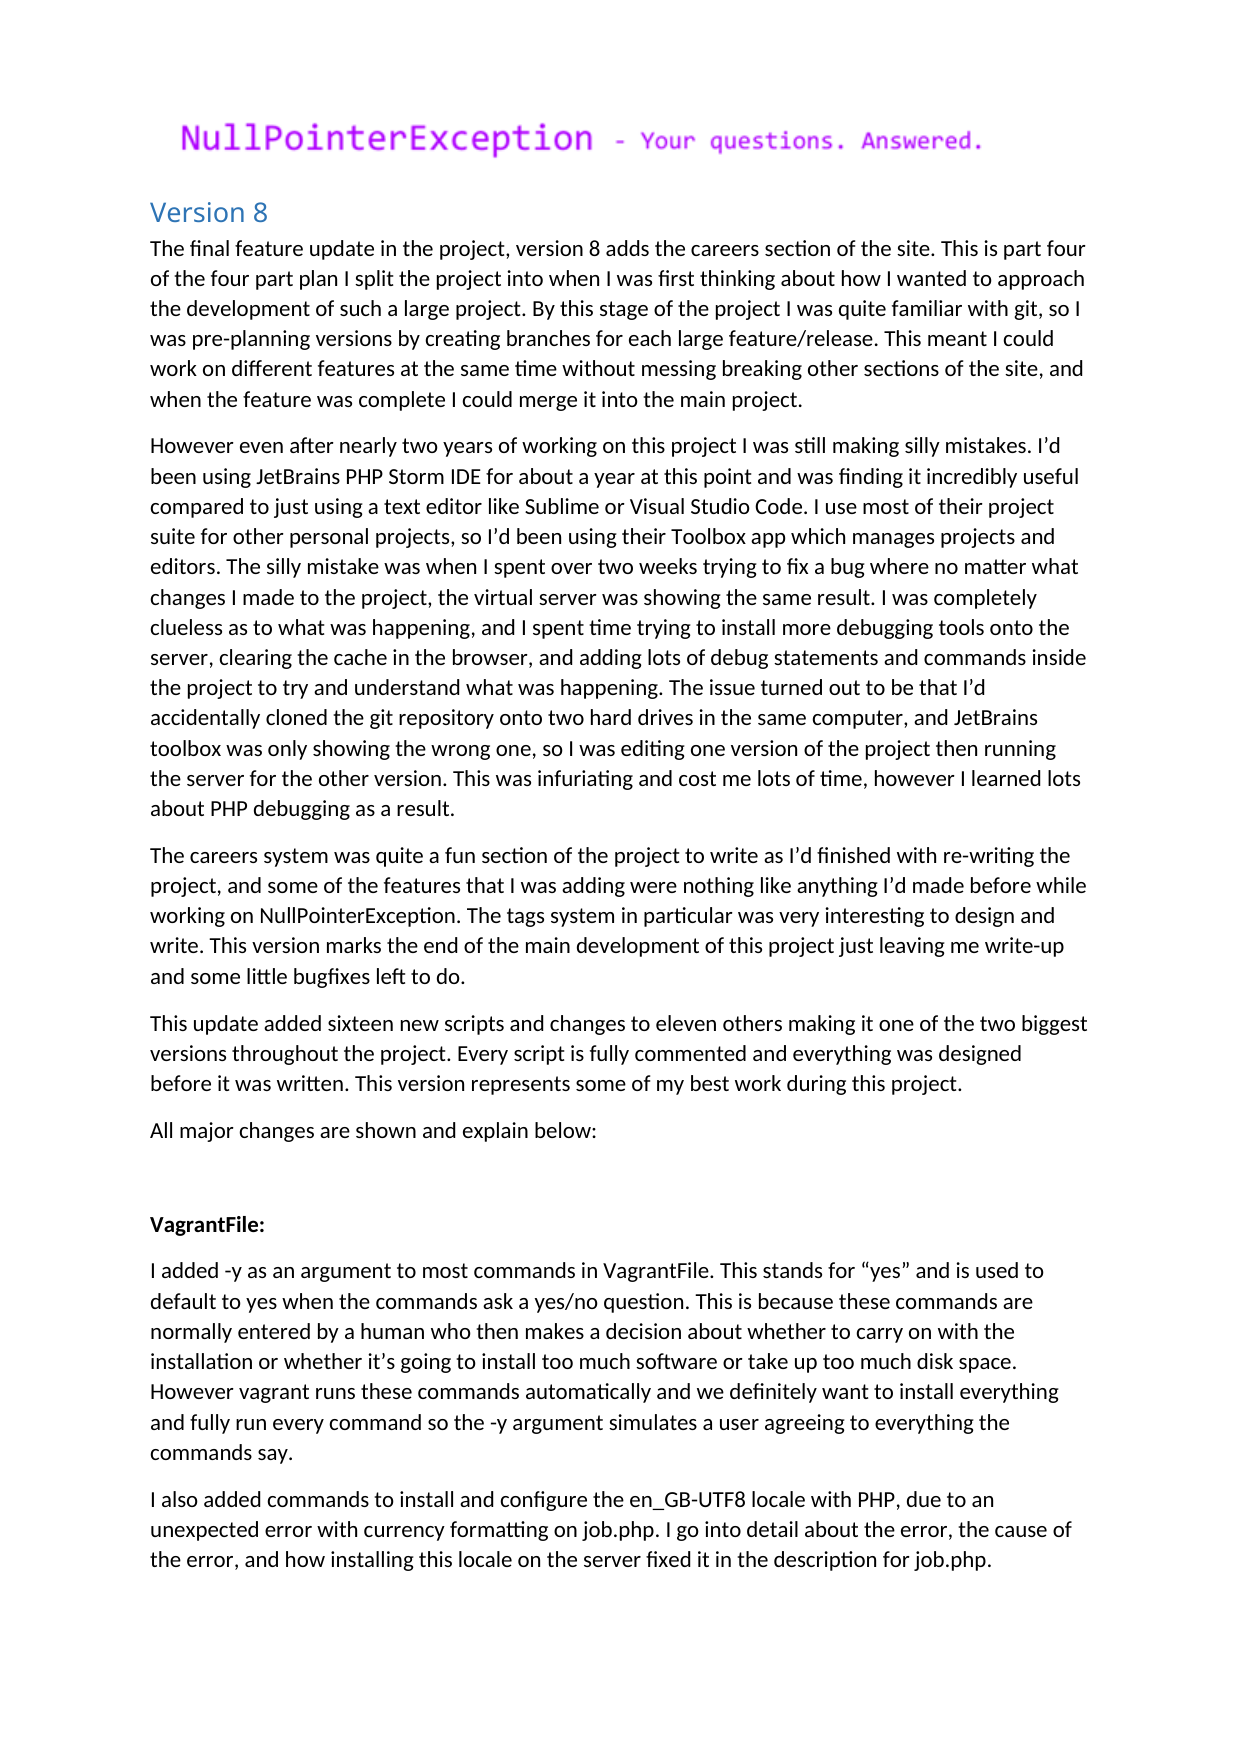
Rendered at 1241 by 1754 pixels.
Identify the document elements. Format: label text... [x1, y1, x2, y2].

text VagrantFile: [150, 1210, 1090, 1238]
text However even after nearly two years of working on this project I was still making silly mistakes. I’d been using JetBrains PHP Storm IDE for about a year at this point and was finding it incredibly useful compared to just using a text editor like Sublime or Visual Studio Code. I use most of their project suite for other personal projects, so I’d been using their Toolbox app which manages projects and editors. The silly mistake was when I spent over two weeks trying to fix a bug where no matter what changes I made to the project, the virtual server was showing the same result. I was completely clueless as to what was happening, and I spent time trying to install more debugging tools onto the server, clearing the cache in the browser, and adding lots of debug statements and commands inside the project to try and understand what was happening. The issue turned out to be that I’d accidentally cloned the git repository onto two hard drives in the same computer, and JetBrains toolbox was only showing the wrong one, so I was editing one version of the project then running the server for the other version. This was infuriating and cost me lots of time, however I learned lots about PHP debugging as a result. [150, 432, 1090, 822]
text I added -y as an argument to most commands in VagrantFile. This stands for “yes” and is used to default to yes when the commands ask a yes/no question. This is because these commands are normally entered by a human who then makes a decision about whether to carry on with the installation or whether it’s going to install too much software or take up too much disk space. However vagrant runs these commands automatically and we definitely want to install everything and fully run every command so the -y argument simulates a user agreeing to everything the commands say. [150, 1257, 1090, 1466]
subtitle Version 8 [150, 194, 1090, 231]
text The careers system was quite a fun section of the project to write as I’d finished with re-writing the project, and some of the features that I was adding were nothing like anything I’d made before while working on NullPointerException. The tags system in particular was very interesting to design and write. This version marks the end of the main development of this project just leaving me write-up and some little bugfixes left to do. [150, 841, 1090, 990]
text The final feature update in the project, version 8 adds the careers section of the site. This is part four of the four part plan I split the project into when I was first thinking about how I wanted to approach the development of such a large project. By this stage of the project I was quite familiar with git, so I was pre-planning versions by creating branches for each large feature/release. This meant I could work on different features at the same time without messing breaking other sections of the site, and when the feature was complete I could merge it into the main project. [150, 234, 1090, 413]
text This update added sixteen new scripts and changes to eleven others making it one of the two biggest versions throughout the project. Every script is fully commented and everything was designed before it was written. This version represents some of my best work during this project. [150, 1009, 1090, 1097]
text All major changes are shown and explain below: [150, 1116, 1090, 1144]
picture [150, 73, 1091, 194]
text I also added commands to install and configure the en_GB-UTF8 locale with PHP, due to an unexpected error with currency formatting on job.php. I go into detail about the error, the cause of the error, and how installing this locale on the server fixed it in the description for job.php. [150, 1485, 1090, 1573]
